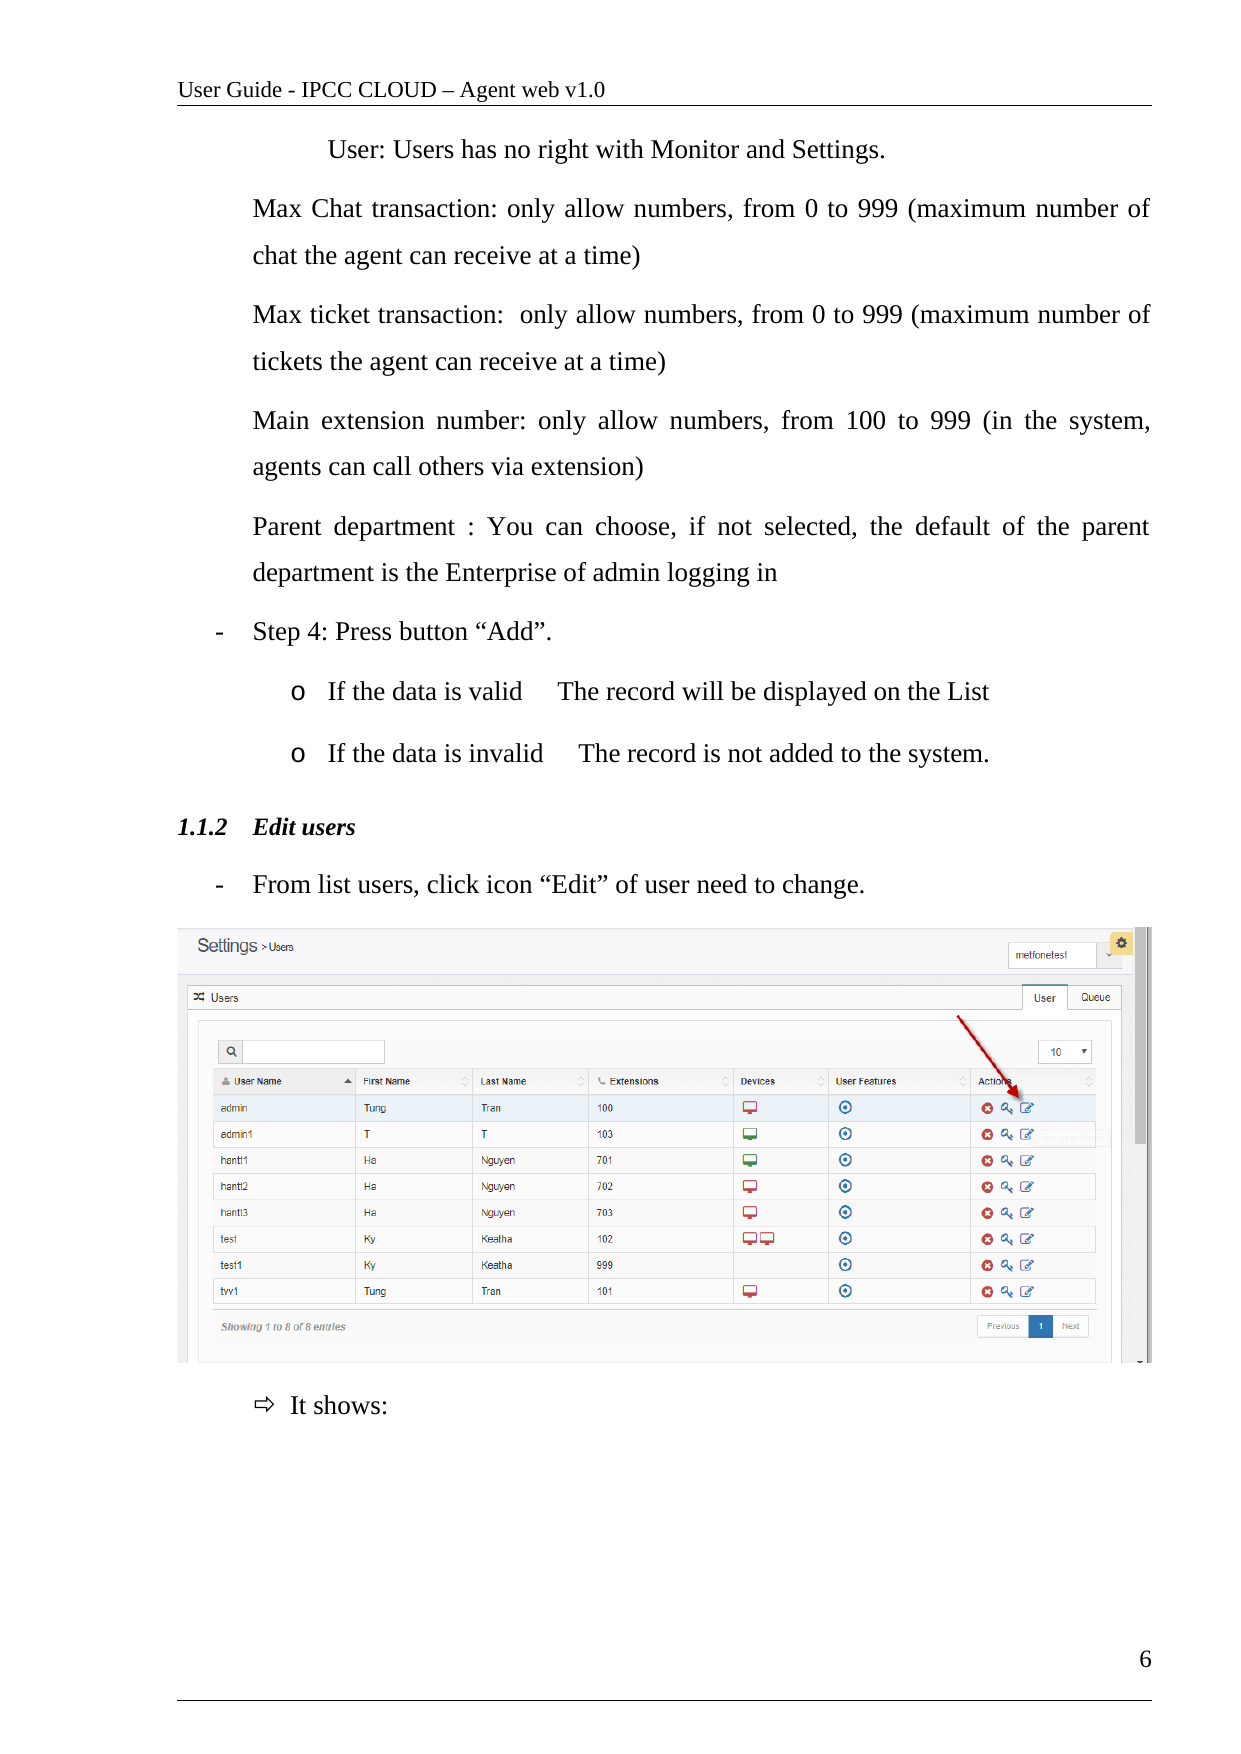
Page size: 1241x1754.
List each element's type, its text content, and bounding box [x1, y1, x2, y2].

picture [177, 927, 1152, 1363]
list Max ticket transaction: only allow numbers, from 0 to 999 (maximum number of tickets the agent can receive at a time) [252, 298, 1152, 376]
list If the data is invalid  The record is not added to the system. [290, 737, 1152, 771]
list Step 4: Press button “Add”. [215, 615, 1152, 647]
list Parent department : You can choose, if not selected, the default of the parent department is the Enterprise of admin logging in [252, 509, 1152, 587]
list It shows: [252, 1389, 1152, 1421]
list From list users, click icon “Edit” of user need to change. [215, 868, 1152, 899]
list Main extension number: only allow numbers, from 100 to 999 (in the system, agents can call others via extension) [252, 404, 1152, 482]
list User: Users has no right with Monitor and Settings. [252, 133, 1152, 164]
subtitle Edit users [177, 812, 1152, 841]
list Max Chat transaction: only allow numbers, from 0 to 999 (maximum number of chat the agent can receive at a time) [252, 192, 1152, 270]
list If the data is valid  The record will be displayed on the List [290, 674, 1152, 708]
